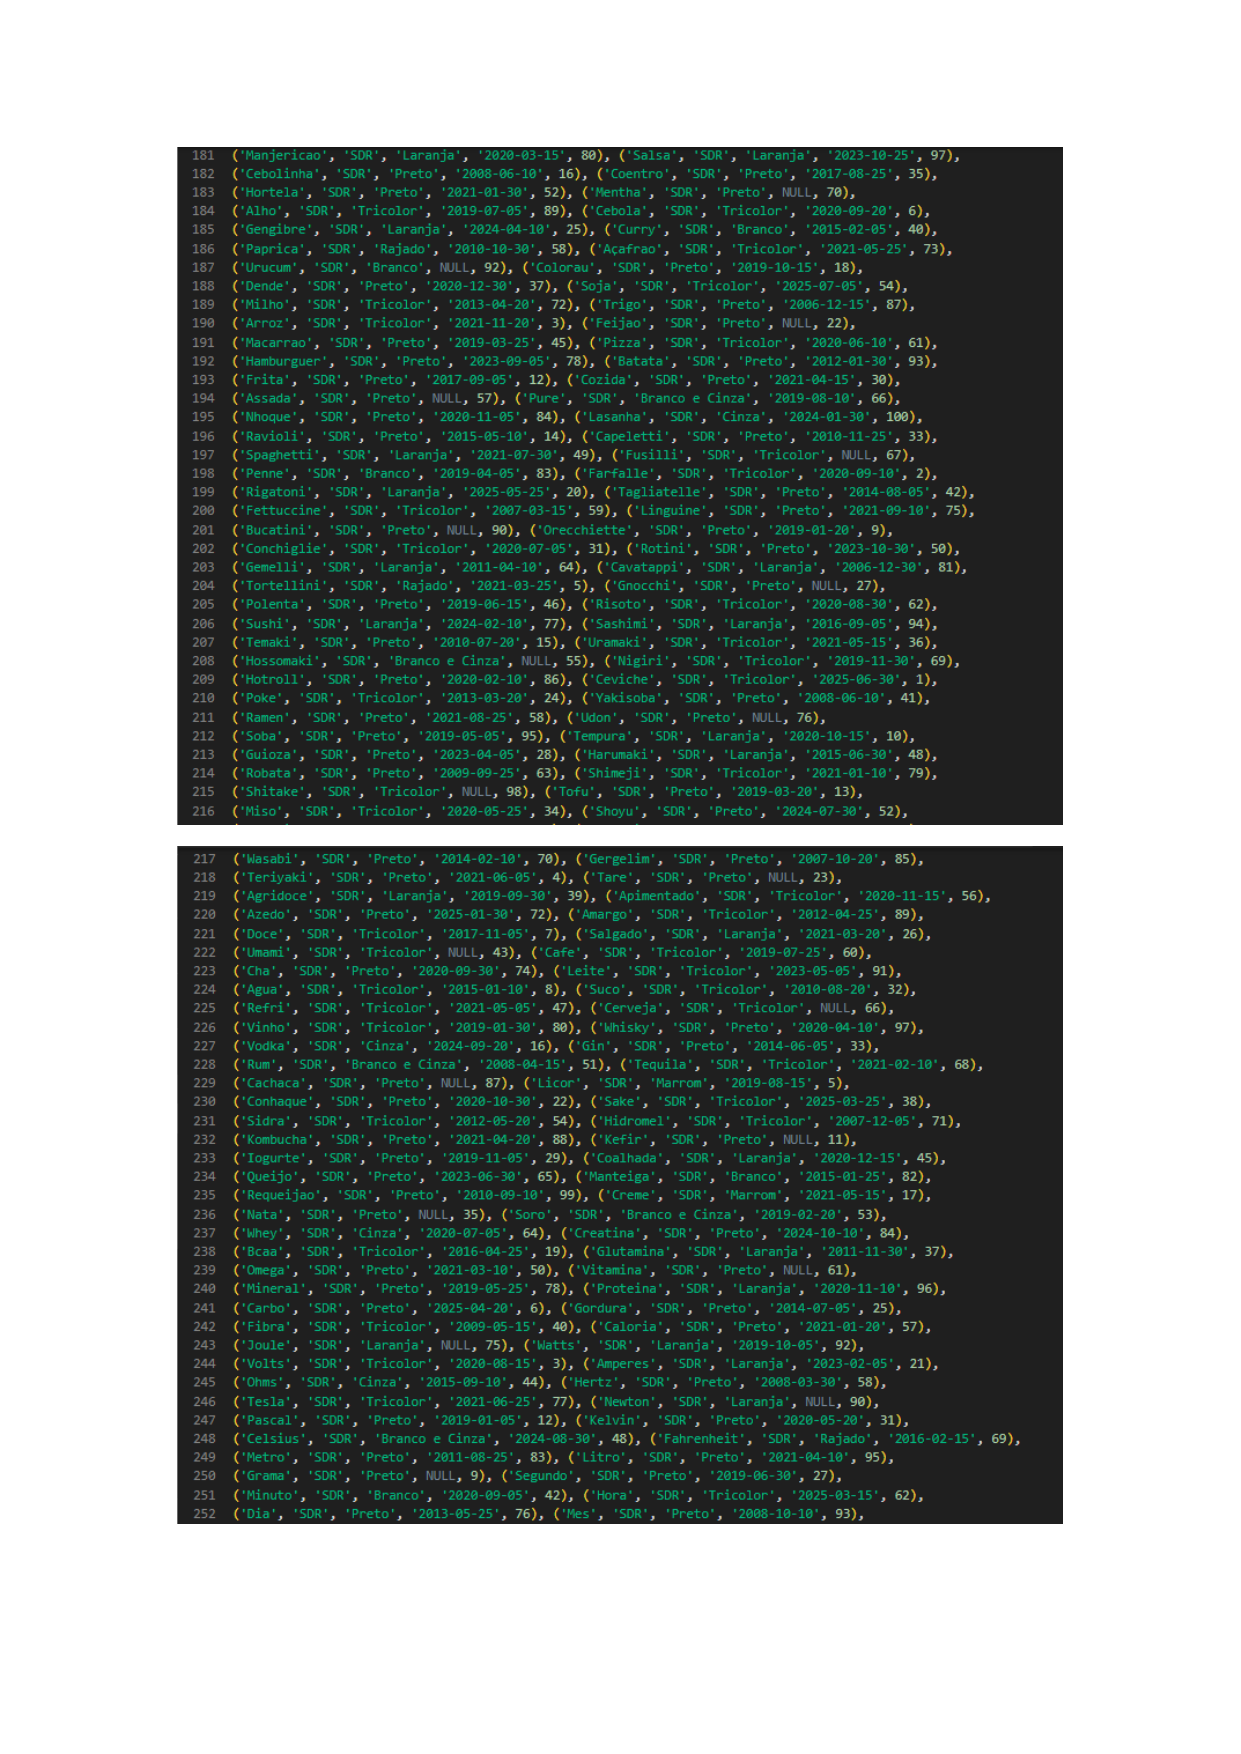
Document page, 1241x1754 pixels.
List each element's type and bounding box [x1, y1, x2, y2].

picture [177, 846, 1063, 1524]
picture [177, 147, 1063, 825]
